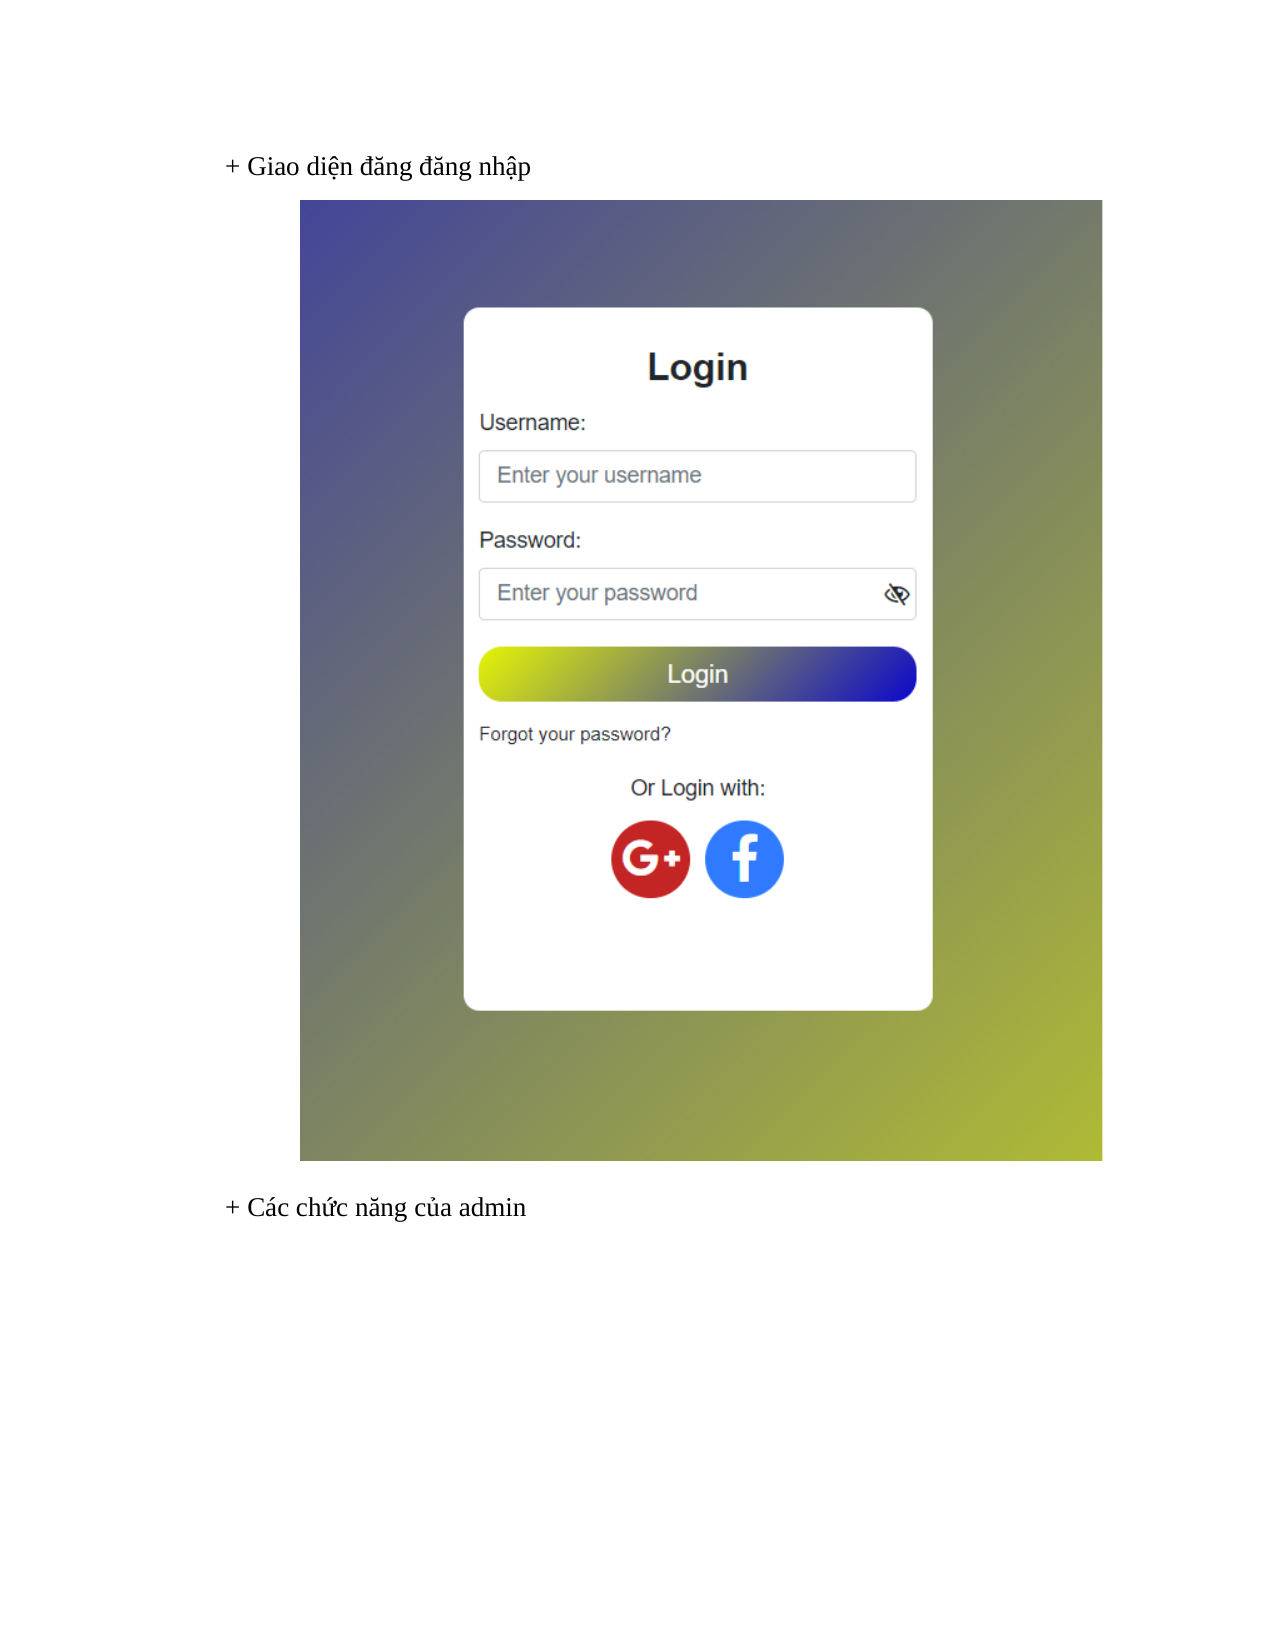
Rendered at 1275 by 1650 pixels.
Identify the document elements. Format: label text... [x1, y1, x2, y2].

list + Các chức năng của admin [150, 1191, 1125, 1222]
picture [300, 200, 1103, 1161]
text + Giao diện đăng đăng nhập [150, 150, 1125, 181]
